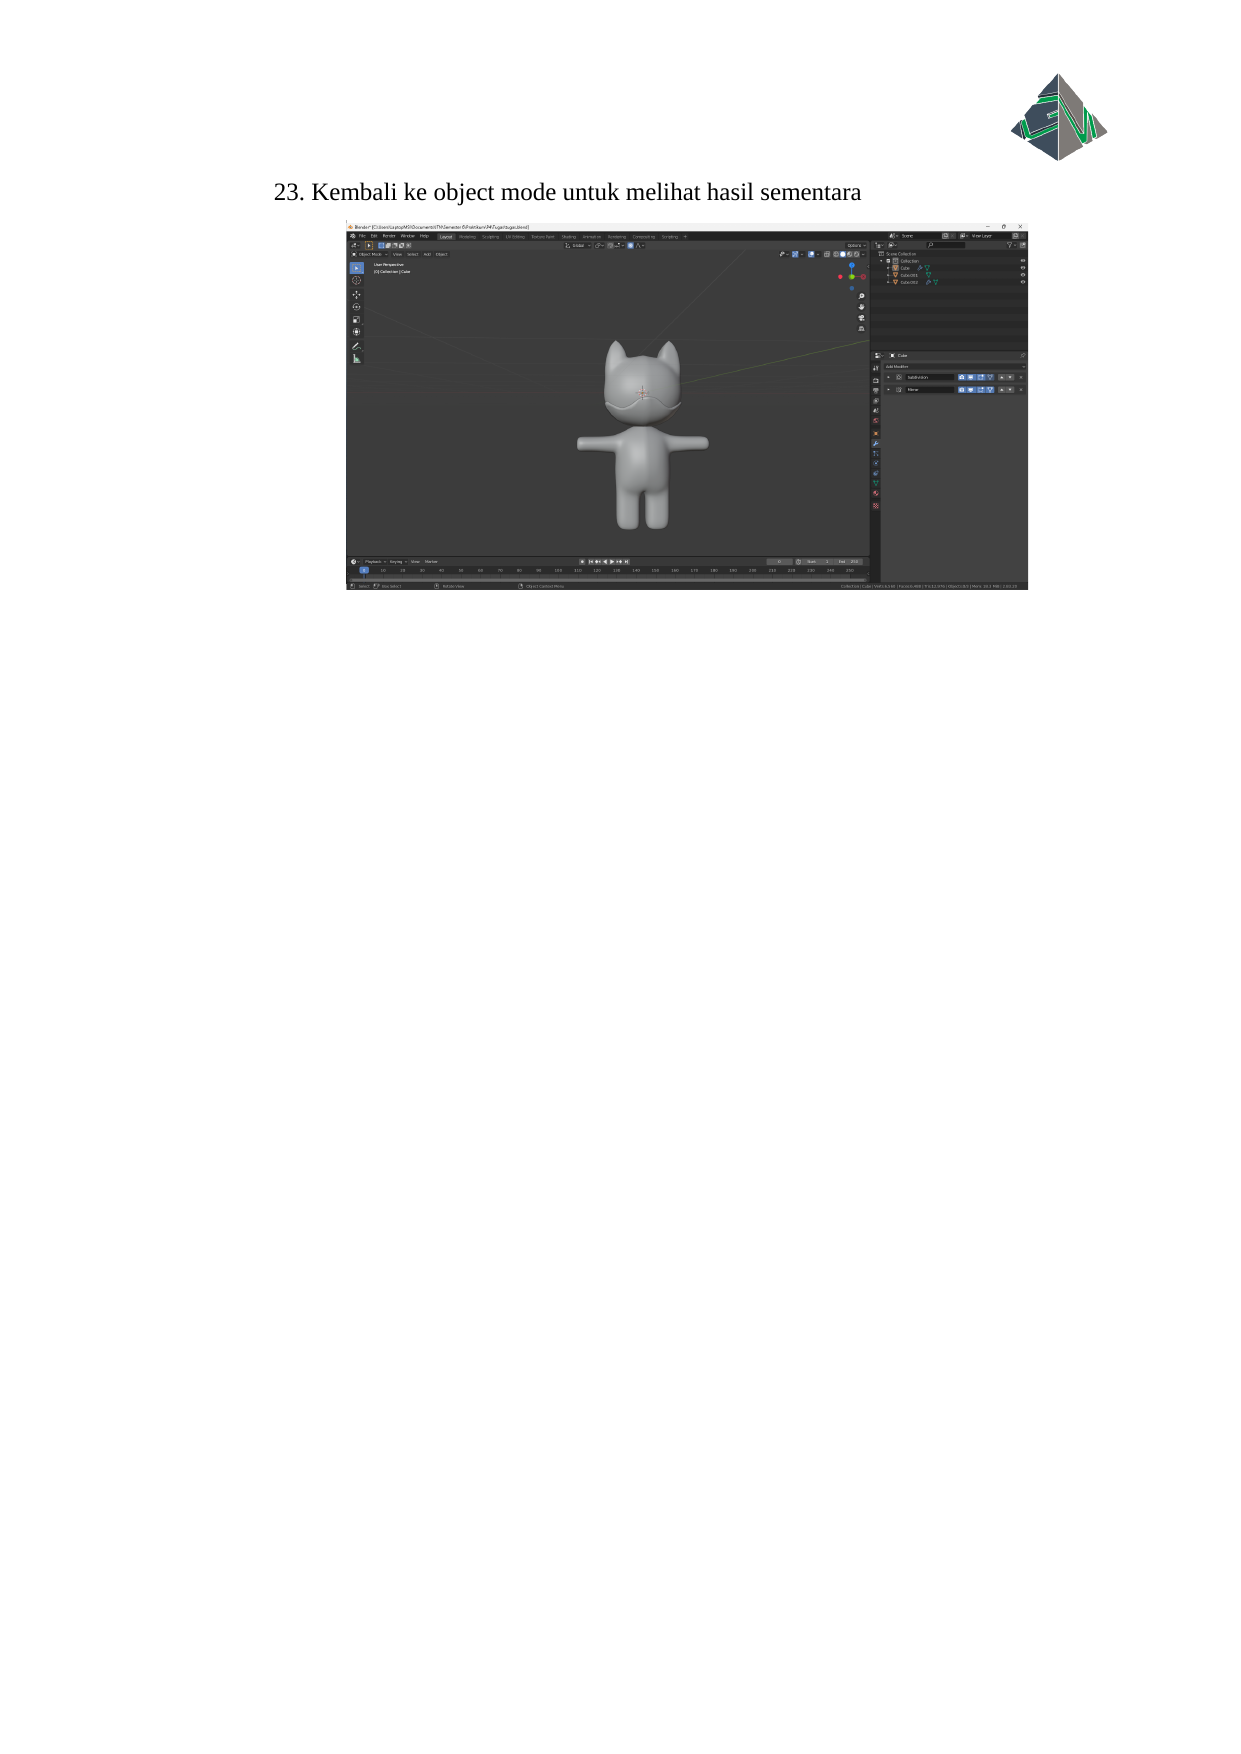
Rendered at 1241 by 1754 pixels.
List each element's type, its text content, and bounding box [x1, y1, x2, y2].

picture [1010, 73, 1108, 161]
picture [346, 220, 1029, 590]
list Kembali ke object mode untuk melihat hasil sementara [274, 177, 1063, 206]
